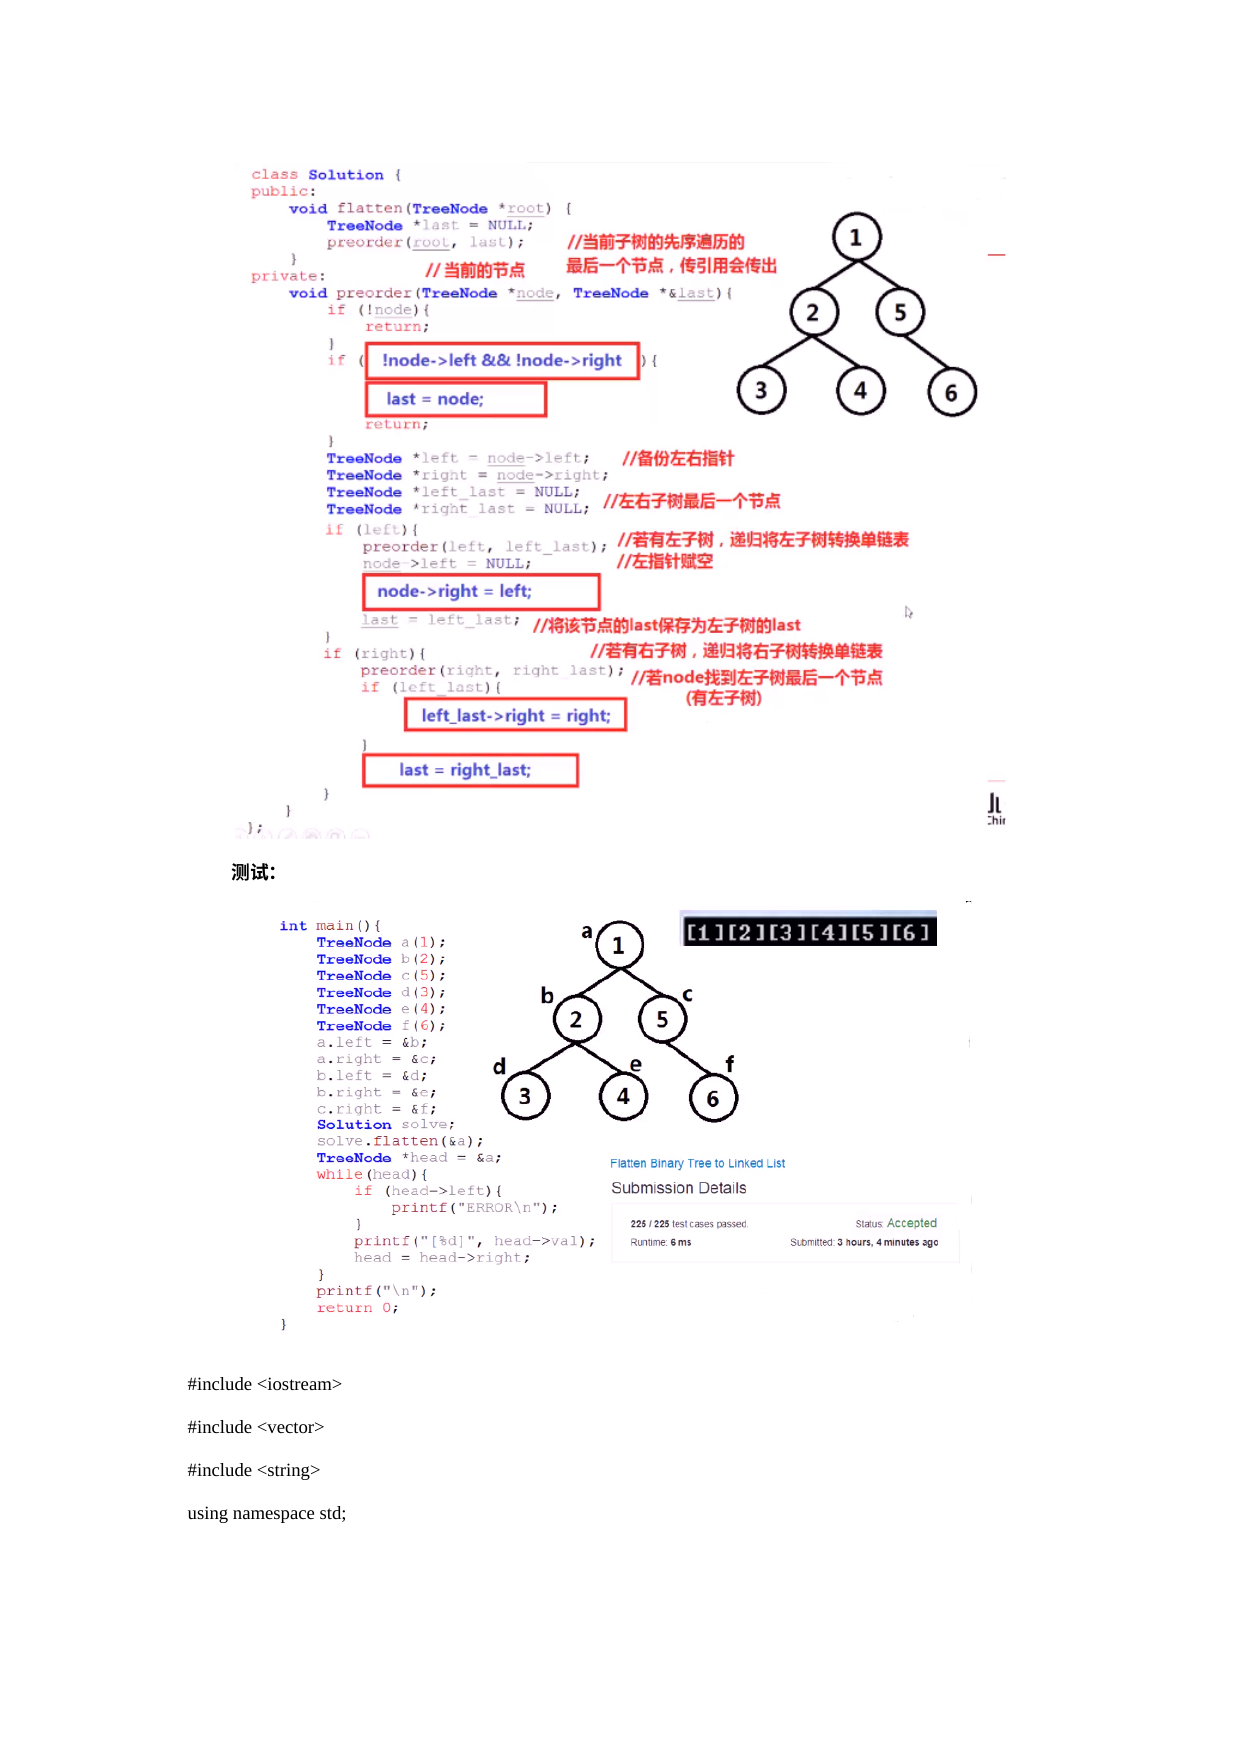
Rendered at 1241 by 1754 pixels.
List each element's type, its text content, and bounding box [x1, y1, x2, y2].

text 测试： [187, 855, 1053, 888]
text #include <string> [187, 1453, 1053, 1486]
text using namespace std; [187, 1497, 1053, 1529]
picture [234, 162, 1006, 839]
text #include <iostream> [187, 1367, 1053, 1399]
text #include <vector> [187, 1410, 1053, 1443]
picture [269, 901, 972, 1340]
